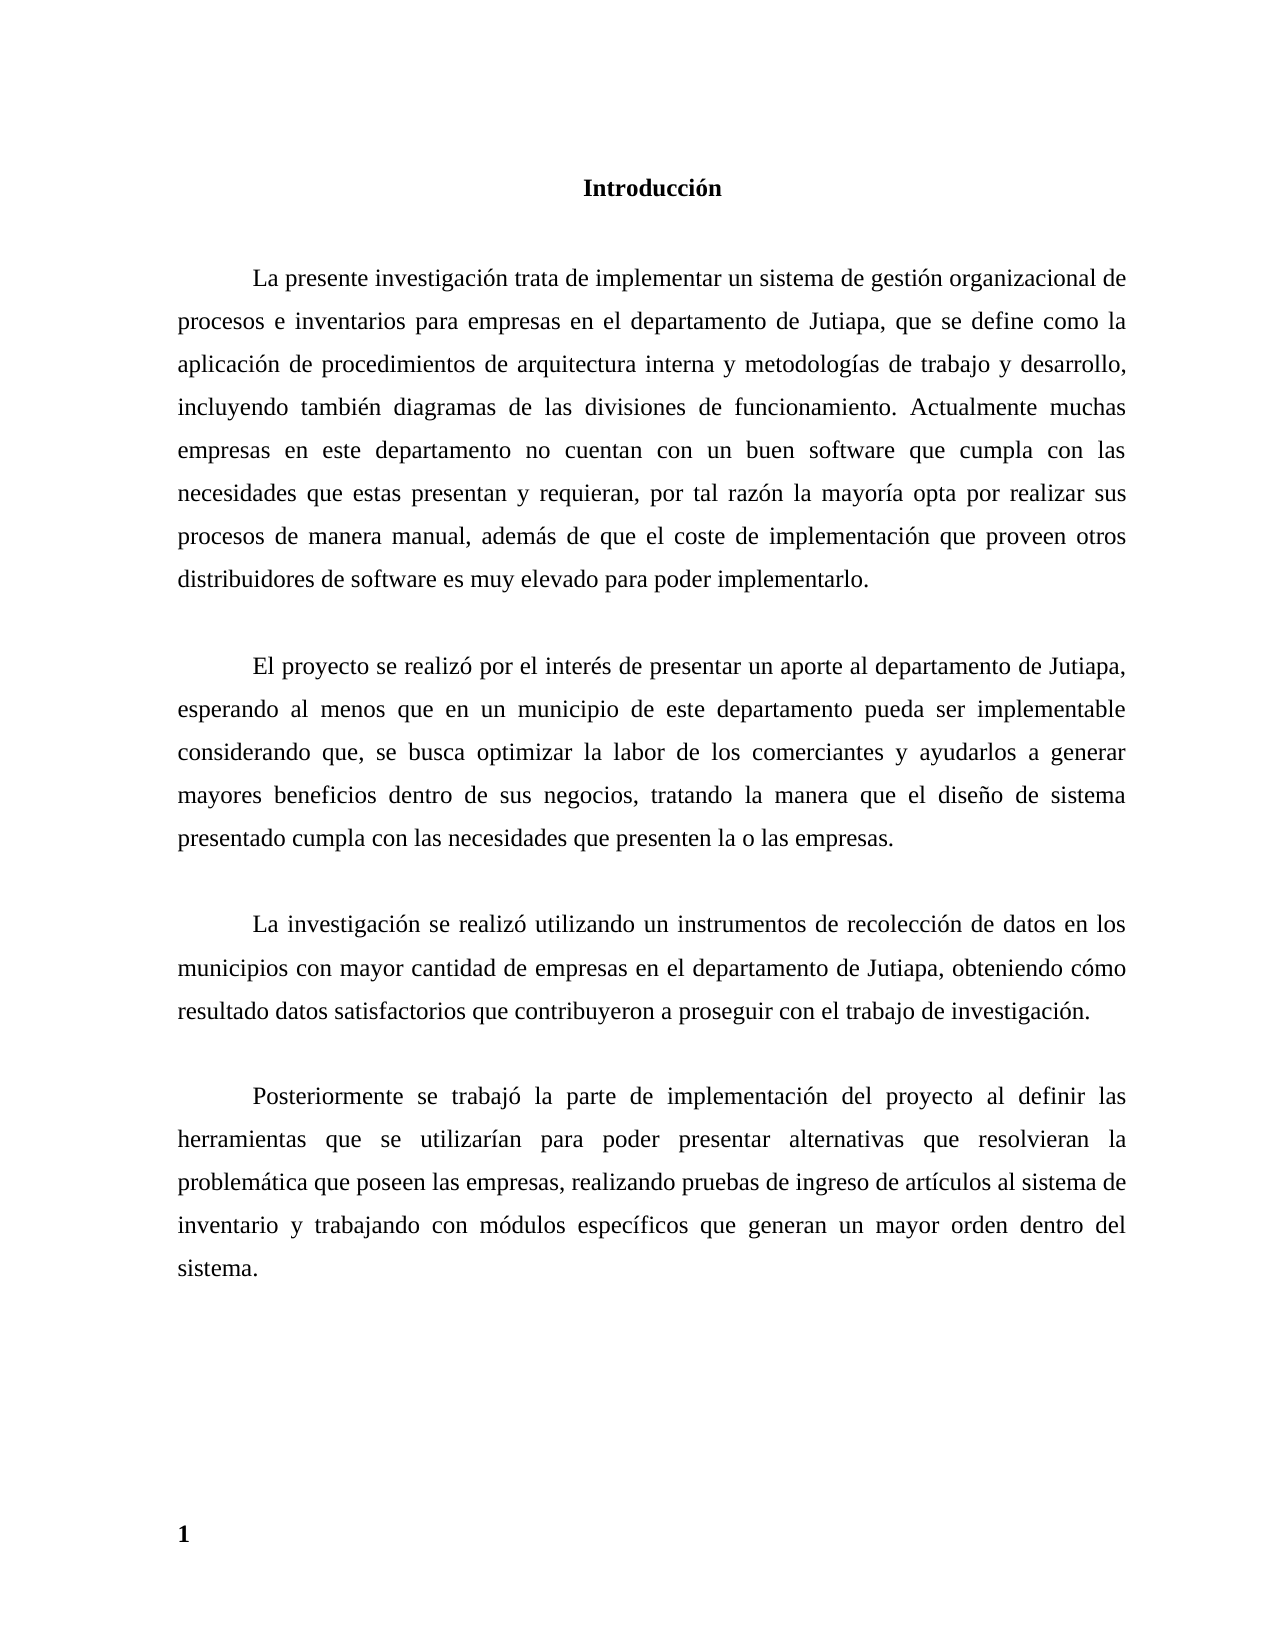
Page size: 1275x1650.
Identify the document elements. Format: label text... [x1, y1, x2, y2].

subtitle Introducción [177, 173, 1127, 201]
text Posteriormente se trabajó la parte de implementación del proyecto al definir las herramientas que se utilizarían para poder presentar alternativas que resolvieran la problemática que poseen las empresas, realizando pruebas de ingreso de artículos al sistema de inventario y trabajando con módulos específicos que generan un mayor orden dentro del sistema. [177, 1081, 1127, 1282]
text El proyecto se realizó por el interés de presentar un aporte al departamento de Jutiapa, esperando al menos que en un municipio de este departamento pueda ser implementable considerando que, se busca optimizar la labor de los comerciantes y ayudarlos a generar mayores beneficios dentro de sus negocios, tratando la manera que el diseño de sistema presentado cumpla con las necesidades que presenten la o las empresas. [177, 651, 1127, 852]
text La investigación se realizó utilizando un instrumentos de recolección de datos en los municipios con mayor cantidad de empresas en el departamento de Jutiapa, obteniendo cómo resultado datos satisfactorios que contribuyeron a proseguir con el trabajo de investigación. [177, 909, 1127, 1024]
text La presente investigación trata de implementar un sistema de gestión organizacional de procesos e inventarios para empresas en el departamento de Jutiapa, que se define como la aplicación de procedimientos de arquitectura interna y metodologías de trabajo y desarrollo, incluyendo también diagramas de las divisiones de funcionamiento. Actualmente muchas empresas en este departamento no cuentan con un buen software que cumpla con las necesidades que estas presentan y requieran, por tal razón la mayoría opta por realizar sus procesos de manera manual, además de que el coste de implementación que proveen otros distribuidores de software es muy elevado para poder implementarlo. [177, 263, 1127, 593]
